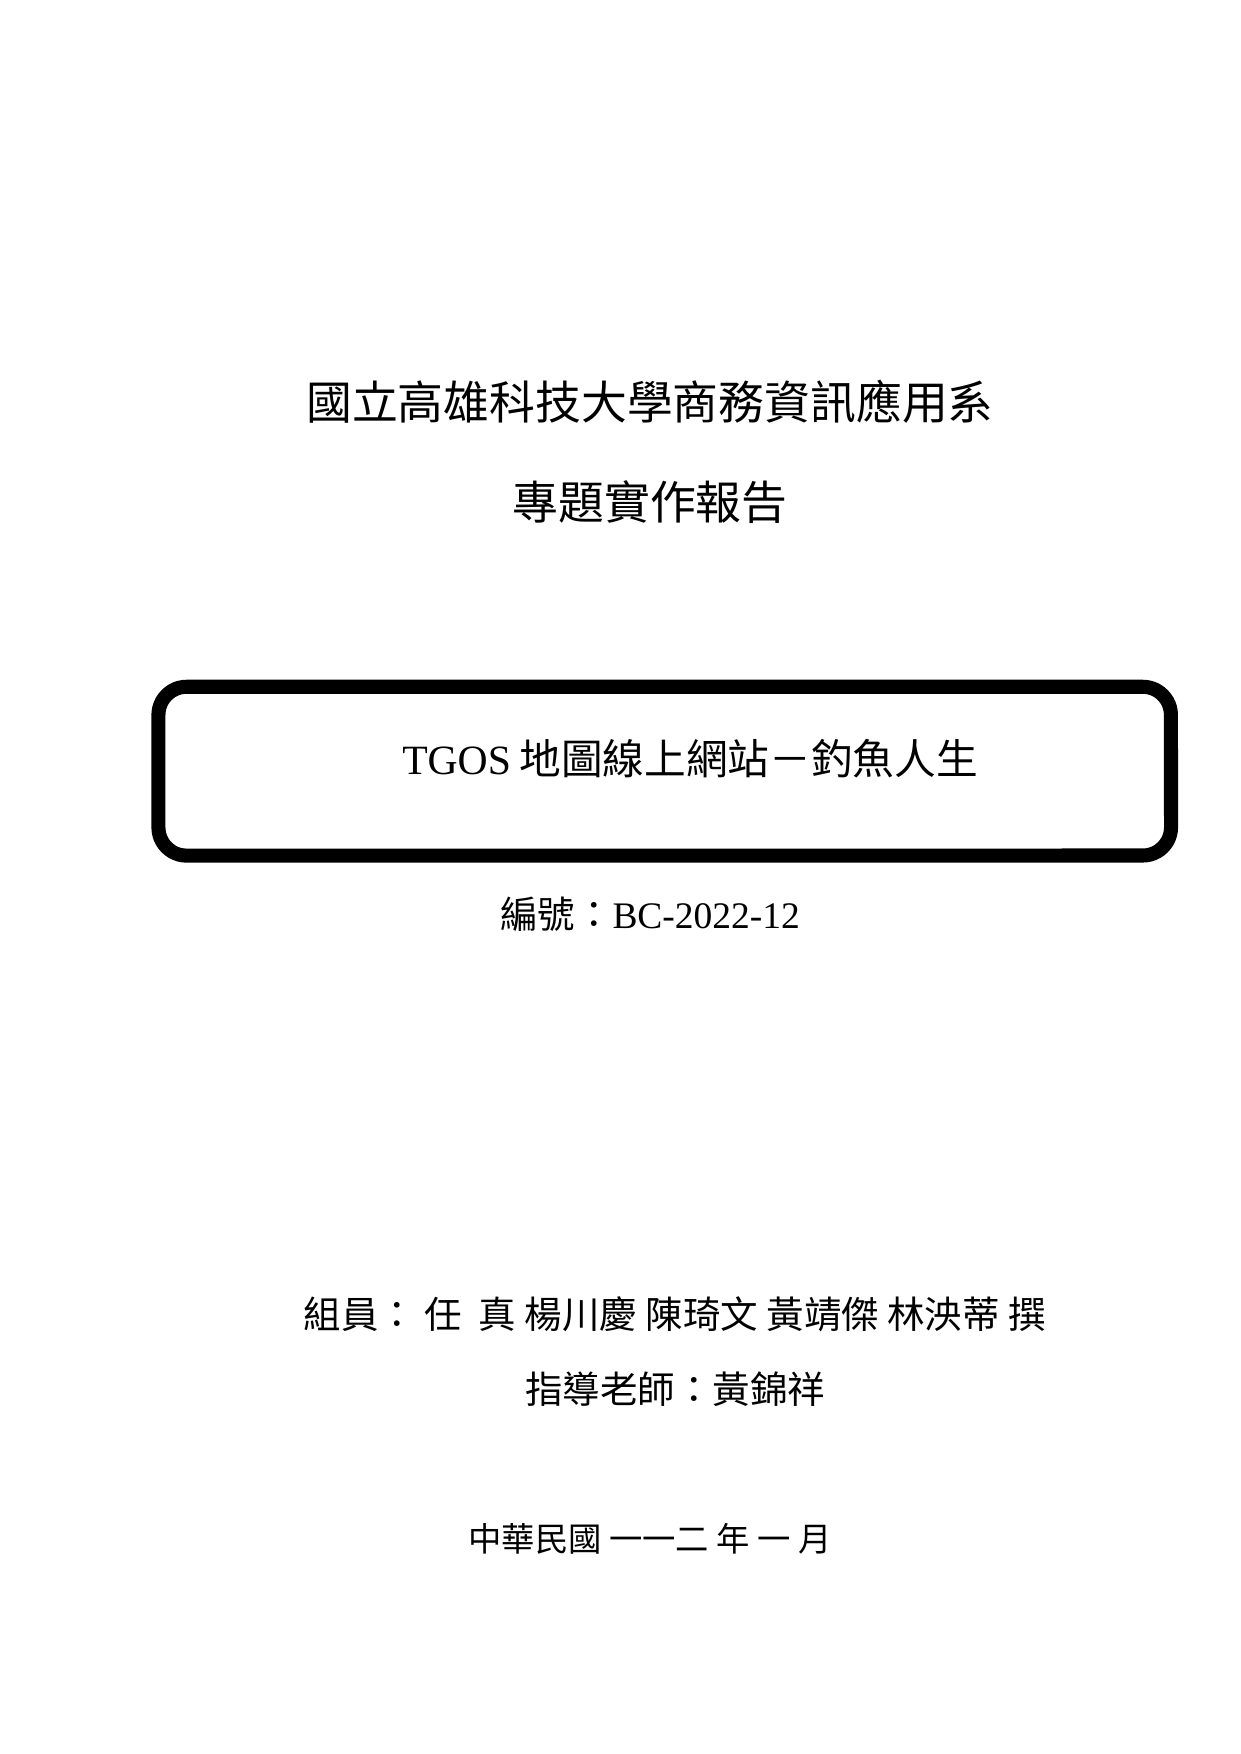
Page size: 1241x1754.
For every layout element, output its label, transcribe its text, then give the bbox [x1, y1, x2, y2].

text 國立高雄科技大學商務資訊應用系 [177, 362, 1122, 437]
text 指導老師：黃錦祥 [227, 1349, 1122, 1424]
text 專題實作報告 [177, 462, 1122, 537]
text 組員： 任 真 楊川慶 陳琦文 黃靖傑 林泱蒂 撰 [227, 1274, 1122, 1349]
text 編號：BC-2022-12 [177, 874, 1122, 949]
text 中華民國 一一二 年 一 月 [177, 1499, 1122, 1574]
